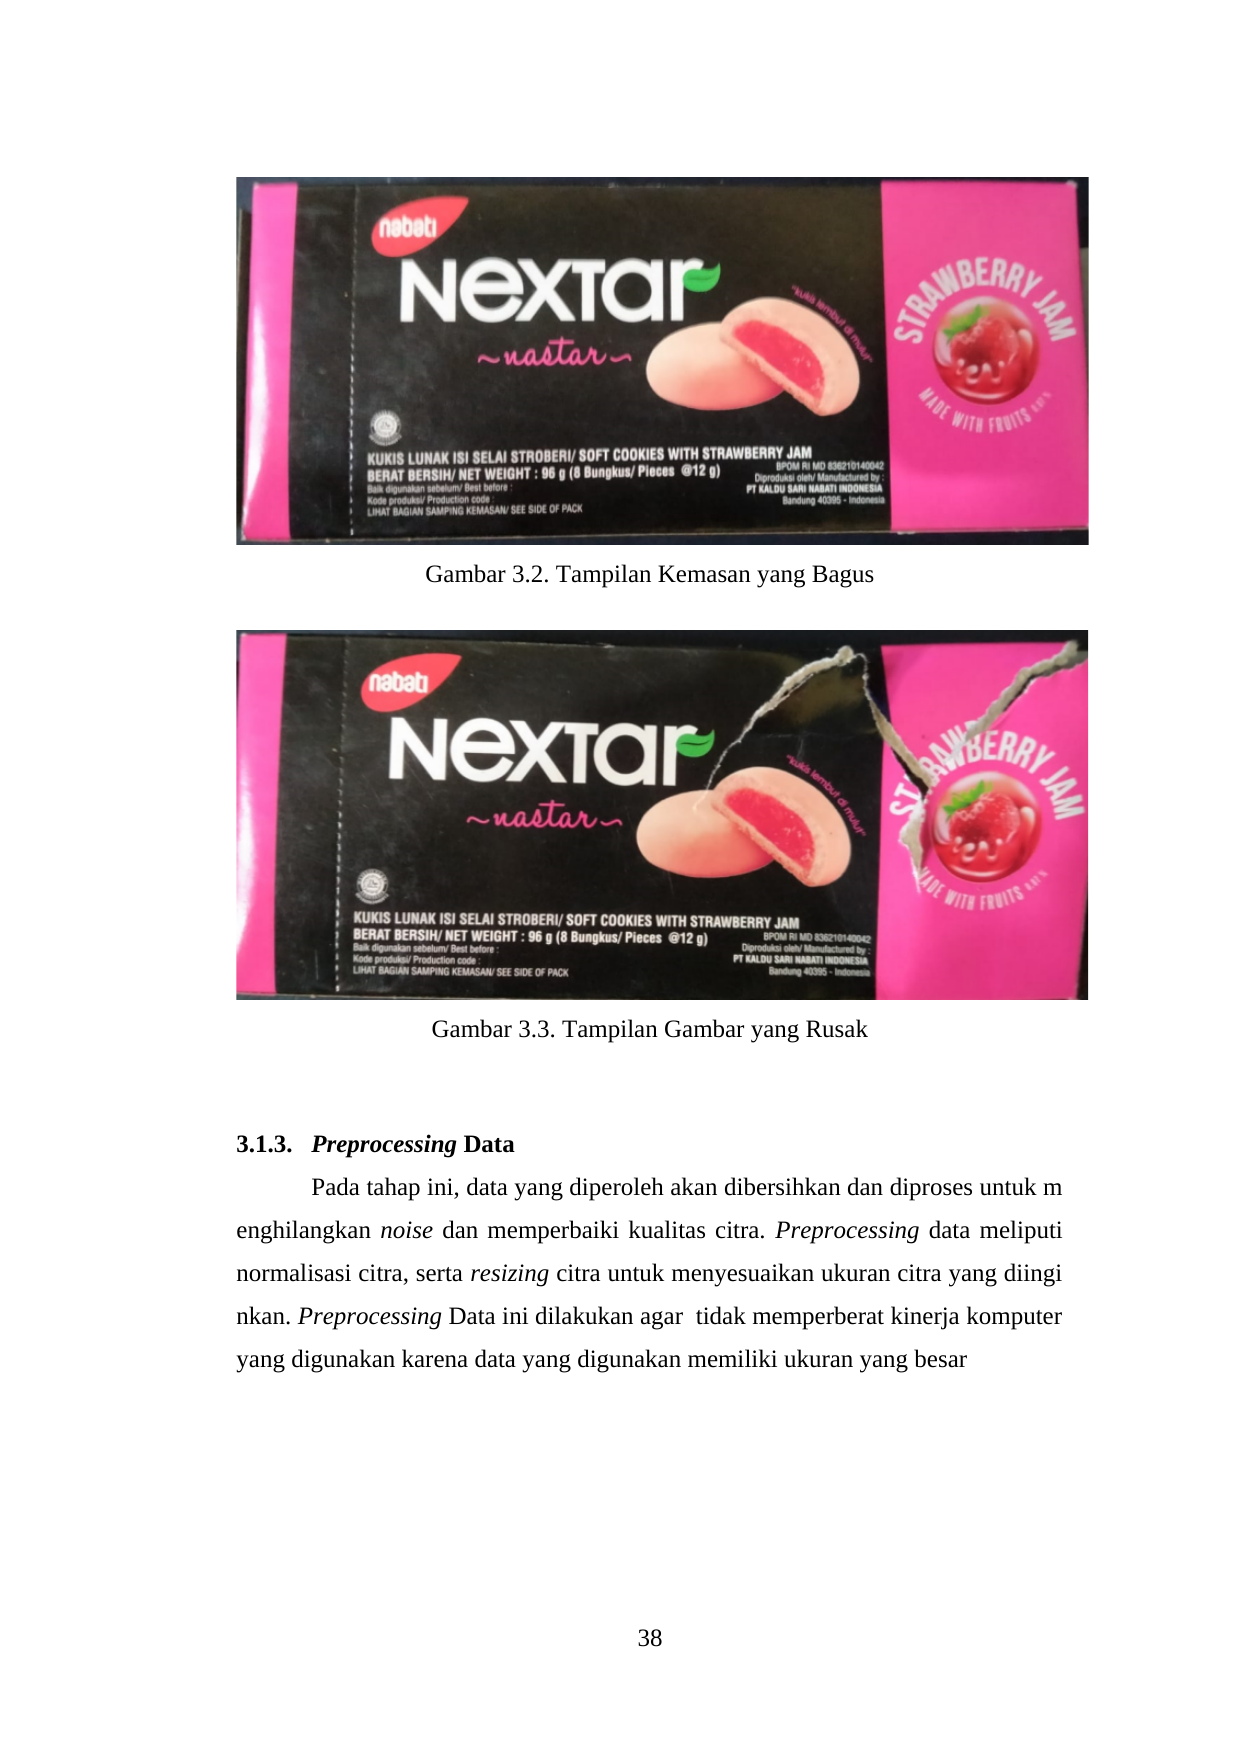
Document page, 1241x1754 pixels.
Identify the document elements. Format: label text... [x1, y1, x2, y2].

text Gambar 3.3. Tampilan Gambar yang Rusak [236, 1014, 1063, 1042]
picture [236, 177, 1089, 545]
text Pada tahap ini, data yang diperoleh akan dibersihkan dan diproses untuk menghilangkan noise dan memperbaiki kualitas citra. Preprocessing data meliputi normalisasi citra, serta resizing citra untuk menyesuaikan ukuran citra yang diinginkan. Preprocessing Data ini dilakukan agar tidak memperberat kinerja komputer yang digunakan karena data yang digunakan memiliki ukuran yang besar [236, 1172, 1063, 1373]
subtitle Preprocessing Data [236, 1129, 1063, 1157]
picture [236, 630, 1089, 1000]
text Gambar 3.2. Tampilan Kemasan yang Bagus [236, 559, 1063, 587]
